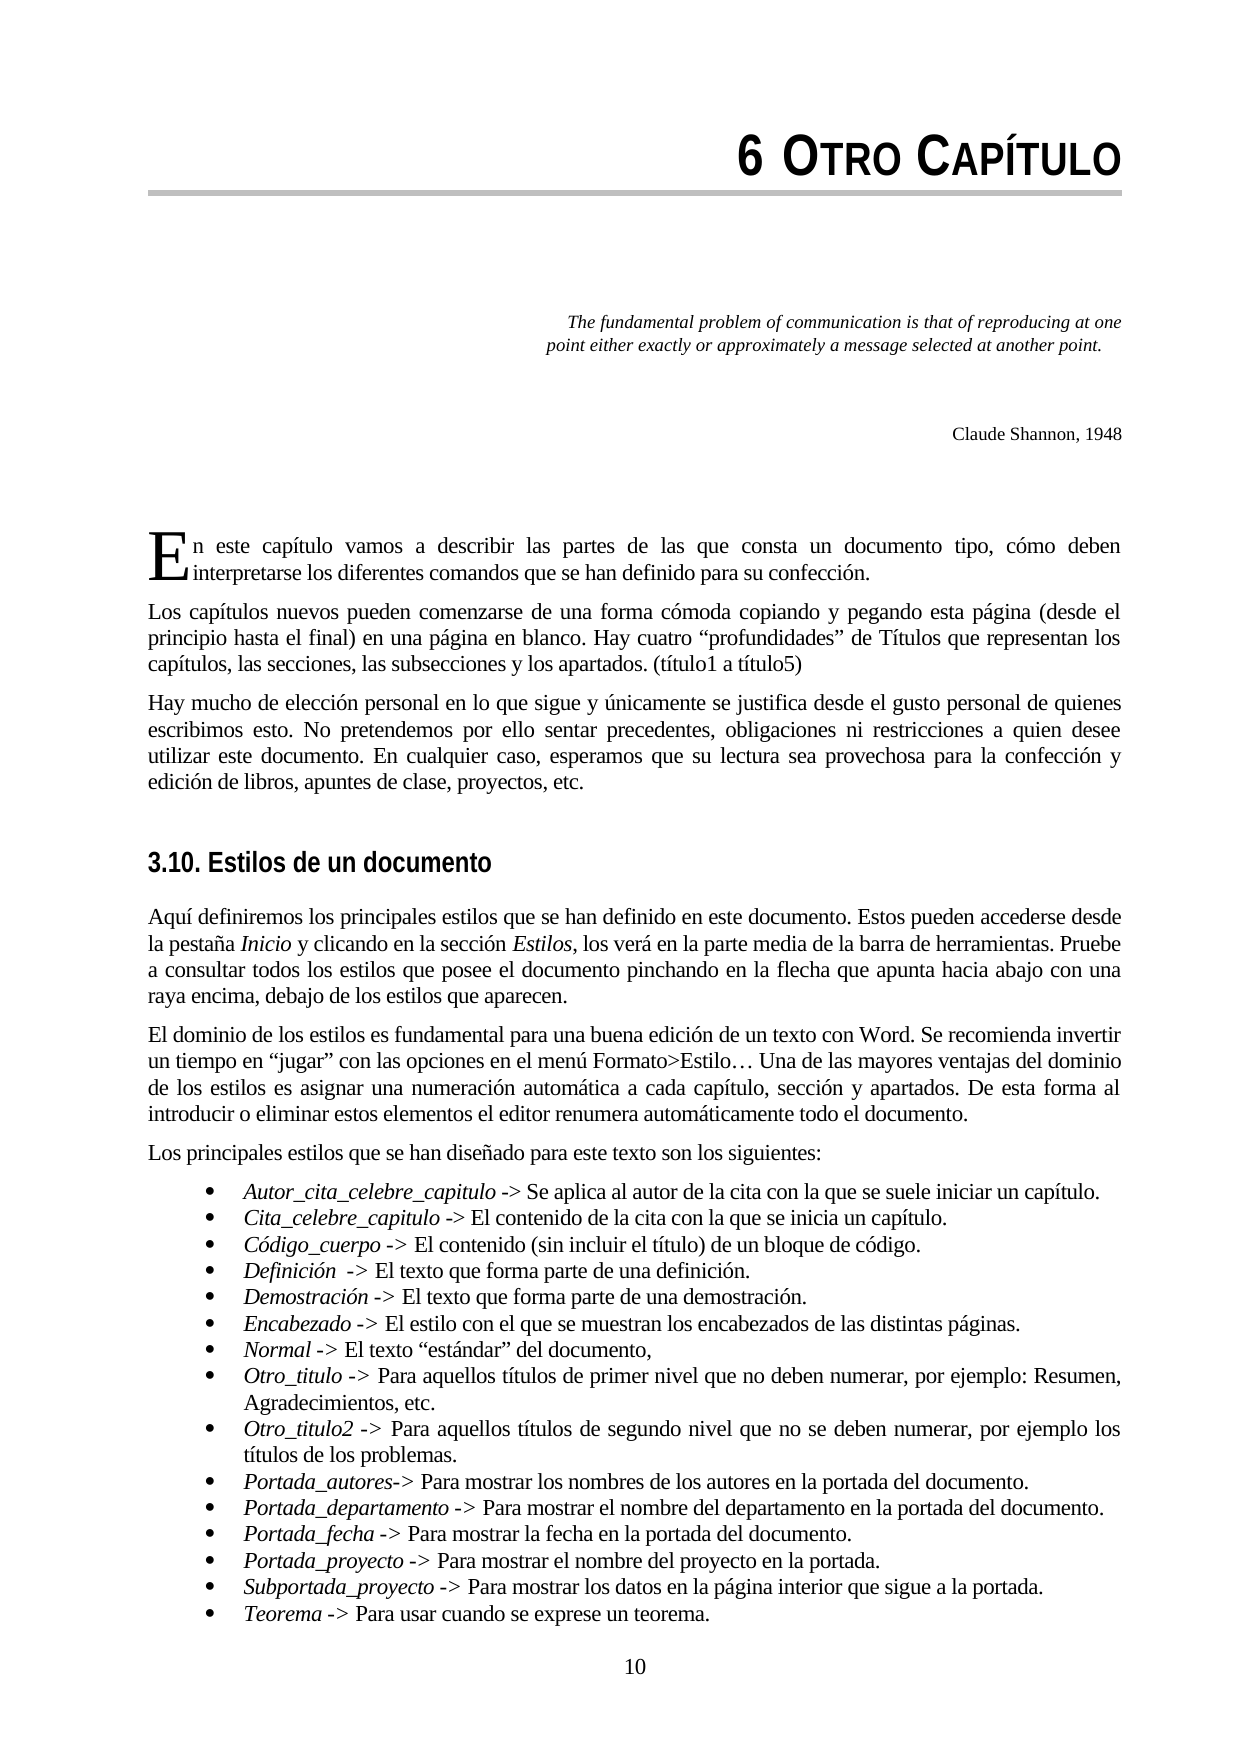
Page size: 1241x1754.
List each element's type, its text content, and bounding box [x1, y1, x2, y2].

text Claude Shannon, 1948 [149, 422, 1122, 444]
subtitle Otro Capítulo [148, 121, 1122, 190]
text Hay mucho de elección personal en lo que sigue y únicamente se justifica desde el gusto personal de quienes escribimos esto. No pretendemos por ello sentar precedentes, obligaciones ni restricciones a quien desee utilizar este documento. En cualquier caso, esperamos que su lectura sea provechosa para la confección y edición de libros, apuntes de clase, proyectos, etc. [148, 689, 1122, 795]
list Autor_cita_celebre_capitulo -> Se aplica al autor de la cita con la que se suele iniciar un capítulo. [206, 1178, 1122, 1204]
list Portada_proyecto -> Para mostrar el nombre del proyecto en la portada. [206, 1547, 1122, 1573]
list Definición -> El texto que forma parte de una definición. [206, 1257, 1122, 1283]
list Demostración -> El texto que forma parte de una demostración. [206, 1283, 1122, 1310]
list Teorema -> Para usar cuando se exprese un teorema. [206, 1599, 1122, 1626]
text Los principales estilos que se han diseñado para este texto son los siguientes: [148, 1139, 1122, 1165]
list Portada_autores-> Para mostrar los nombres de los autores en la portada del documento. [206, 1468, 1122, 1494]
list Encabezado -> El estilo con el que se muestran los encabezados de las distintas páginas. [206, 1310, 1122, 1336]
list Normal -> El texto “estándar” del documento, [206, 1336, 1122, 1362]
text Aquí definiremos los principales estilos que se han definido en este documento. Estos pueden accederse desde la pestaña Inicio y clicando en la sección Estilos, los verá en la parte media de la barra de herramientas. Pruebe a consultar todos los estilos que posee el documento pinchando en la flecha que apunta hacia abajo con una raya encima, debajo de los estilos que aparecen. [148, 903, 1122, 1009]
list Código_cuerpo -> El contenido (sin incluir el título) de un bloque de código. [206, 1231, 1122, 1257]
text n este capítulo vamos a describir las partes de las que consta un documento tipo, cómo deben interpretarse los diferentes comandos que se han definido para su confección. [148, 533, 1122, 585]
text Los capítulos nuevos pueden comenzarse de una forma cómoda copiando y pegando esta página (desde el principio hasta el final) en una página en blanco. Hay cuatro “profundidades” de Títulos que representan los capítulos, las secciones, las subsecciones y los apartados. (título1 a título5) [148, 598, 1122, 677]
text El dominio de los estilos es fundamental para una buena edición de un texto con Word. Se recomienda invertir un tiempo en “jugar” con las opciones en el menú Formato>Estilo… Una de las mayores ventajas del dominio de los estilos es asignar una numeración automática a cada capítulo, sección y apartados. De esta forma al introducir o eliminar estos elementos el editor renumera automáticamente todo el documento. [148, 1021, 1122, 1127]
subtitle Estilos de un documento [148, 845, 1122, 878]
list Otro_titulo2 -> Para aquellos títulos de segundo nivel que no se deben numerar, por ejemplo los títulos de los problemas. [206, 1415, 1122, 1468]
text The fundamental problem of communication is that of reproducing at one point either exactly or approximately a message selected at another point. [546, 311, 1122, 355]
list Cita_celebre_capitulo -> El contenido de la cita con la que se inicia un capítulo. [206, 1204, 1122, 1231]
list Portada_departamento -> Para mostrar el nombre del departamento en la portada del documento. [206, 1494, 1122, 1521]
list Subportada_proyecto -> Para mostrar los datos en la página interior que sigue a la portada. [206, 1573, 1122, 1599]
list Portada_fecha -> Para mostrar la fecha en la portada del documento. [206, 1521, 1122, 1547]
list Otro_titulo -> Para aquellos títulos de primer nivel que no deben numerar, por ejemplo: Resumen, Agradecimientos, etc. [206, 1362, 1122, 1415]
